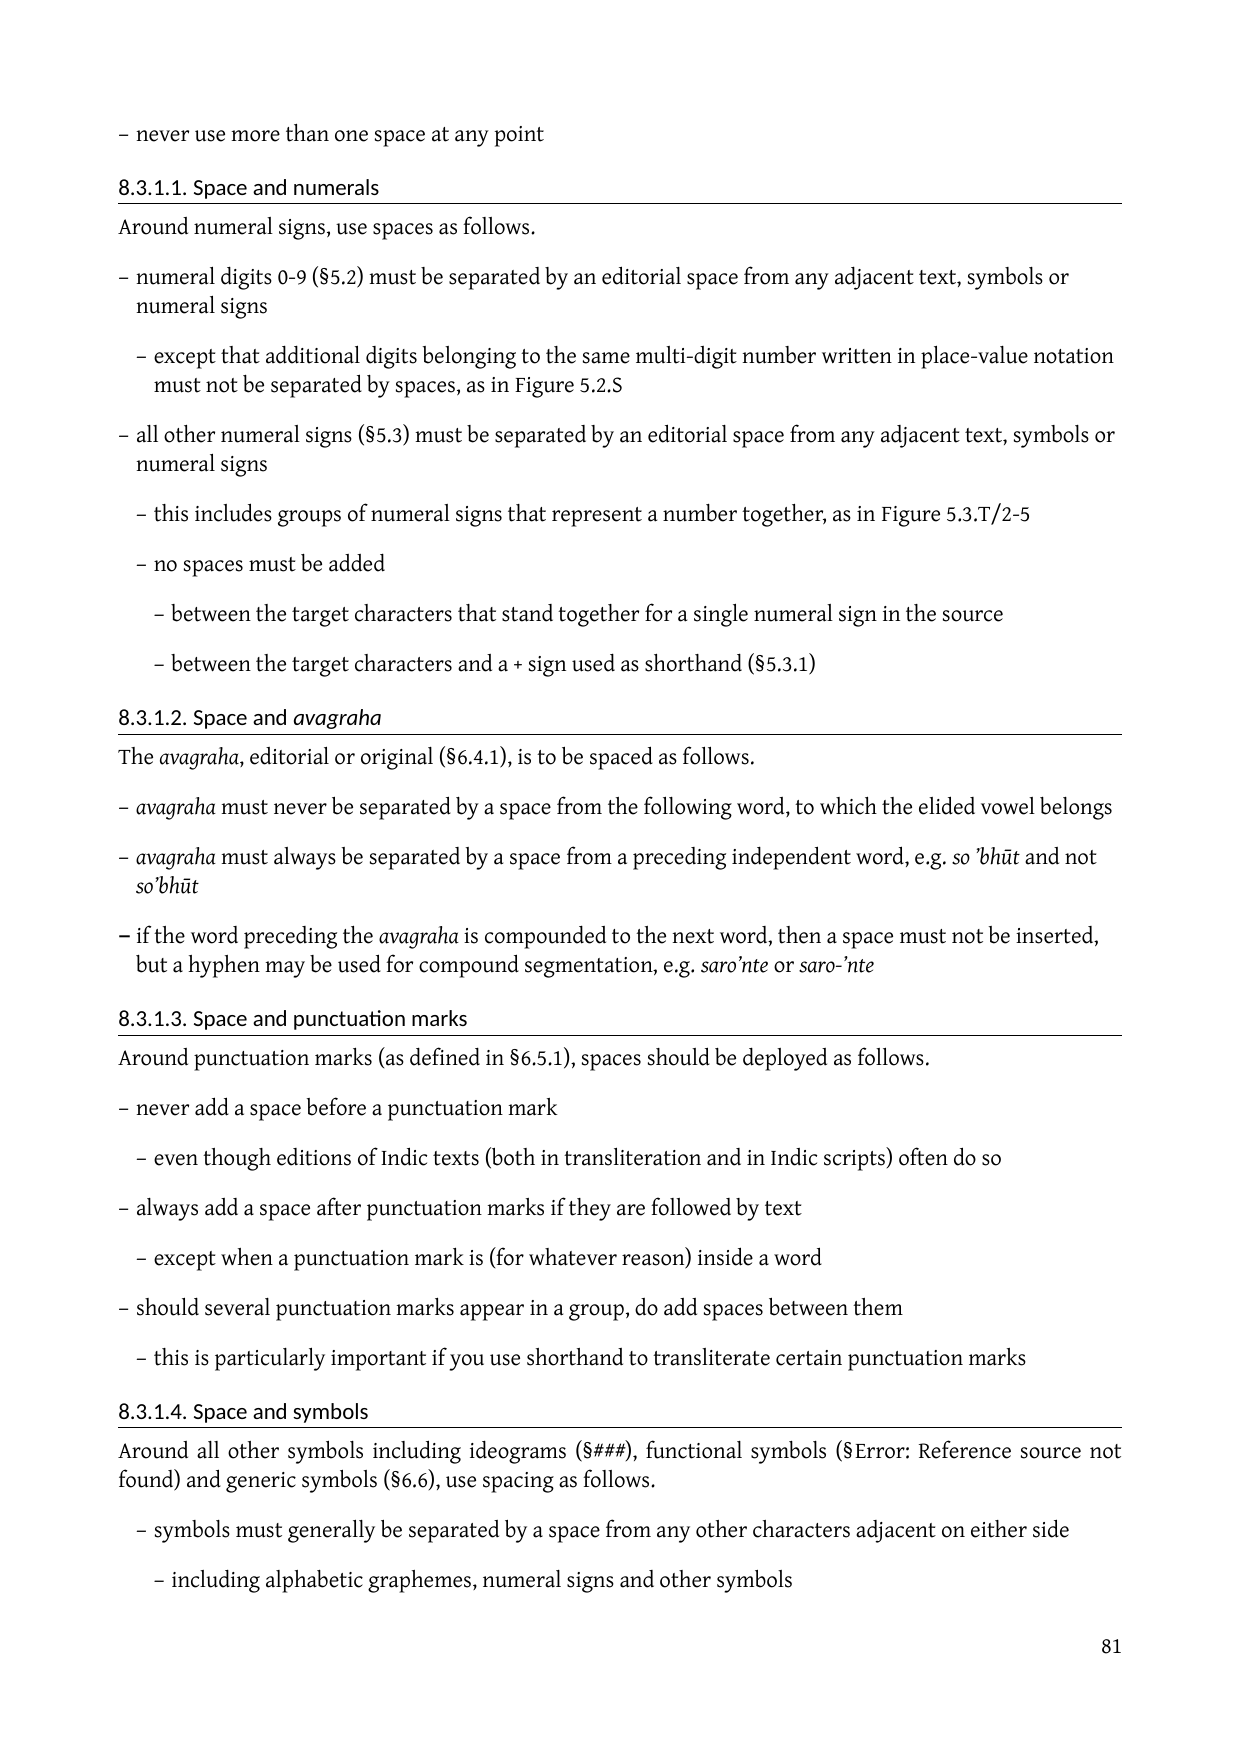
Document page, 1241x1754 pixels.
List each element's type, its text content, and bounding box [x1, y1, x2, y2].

list never use more than one space at any point [118, 118, 1122, 147]
text Around punctuation marks (as defined in §6.5.1), spaces should be deployed as follows. [118, 1042, 1122, 1071]
list symbols must generally be separated by a space from any other characters adjacent on either side [136, 1514, 1122, 1543]
list all other numeral signs (§5.3) must be separated by an editorial space from any adjacent text, symbols or numeral signs [118, 419, 1122, 477]
list avagraha must always be separated by a space from a preceding independent word, e.g. so ’bhūt and not so’bhūt [118, 841, 1122, 899]
subtitle Space and punctuation marks [118, 1003, 1122, 1035]
list including alphabetic graphemes, numeral signs and other symbols [153, 1564, 1122, 1593]
list between the target characters and a + sign used as shorthand (§5.3.1) [153, 648, 1122, 677]
list no spaces must be added [136, 548, 1122, 577]
list avagraha must never be separated by a space from the following word, to which the elided vowel belongs [118, 791, 1122, 820]
list never add a space before a punctuation mark [118, 1092, 1122, 1121]
list numeral digits 0-9 (§5.2) must be separated by an editorial space from any adjacent text, symbols or numeral signs [118, 261, 1122, 319]
list always add a space after punctuation marks if they are followed by text [118, 1192, 1122, 1221]
list even though editions of Indic texts (both in transliteration and in Indic scripts) often do so [136, 1142, 1122, 1171]
list between the target characters that stand together for a single numeral sign in the source [153, 598, 1122, 627]
list this is particularly important if you use shorthand to transliterate certain punctuation marks [136, 1342, 1122, 1371]
subtitle Space and numerals [118, 172, 1122, 203]
list should several punctuation marks appear in a group, do add spaces between them [118, 1292, 1122, 1321]
list except when a punctuation mark is (for whatever reason) inside a word [136, 1242, 1122, 1271]
text Around numeral signs, use spaces as follows. [118, 211, 1122, 240]
list if the word preceding the avagraha is compounded to the next word, then a space must not be inserted, but a hyphen may be used for compound segmentation, e.g. saro’nte or saro-’nte [118, 920, 1122, 978]
subtitle Space and avagraha [118, 702, 1122, 734]
list except that additional digits belonging to the same multi-digit number written in place-value notation must not be separated by spaces, as in Figure 5.2.A [136, 340, 1122, 398]
text The avagraha, editorial or original (§6.4.1), is to be spaced as follows. [118, 741, 1122, 770]
list this includes groups of numeral signs that represent a number together, as in Figure 5.3.A/2-5 [136, 498, 1122, 527]
subtitle Space and symbols [118, 1396, 1122, 1427]
